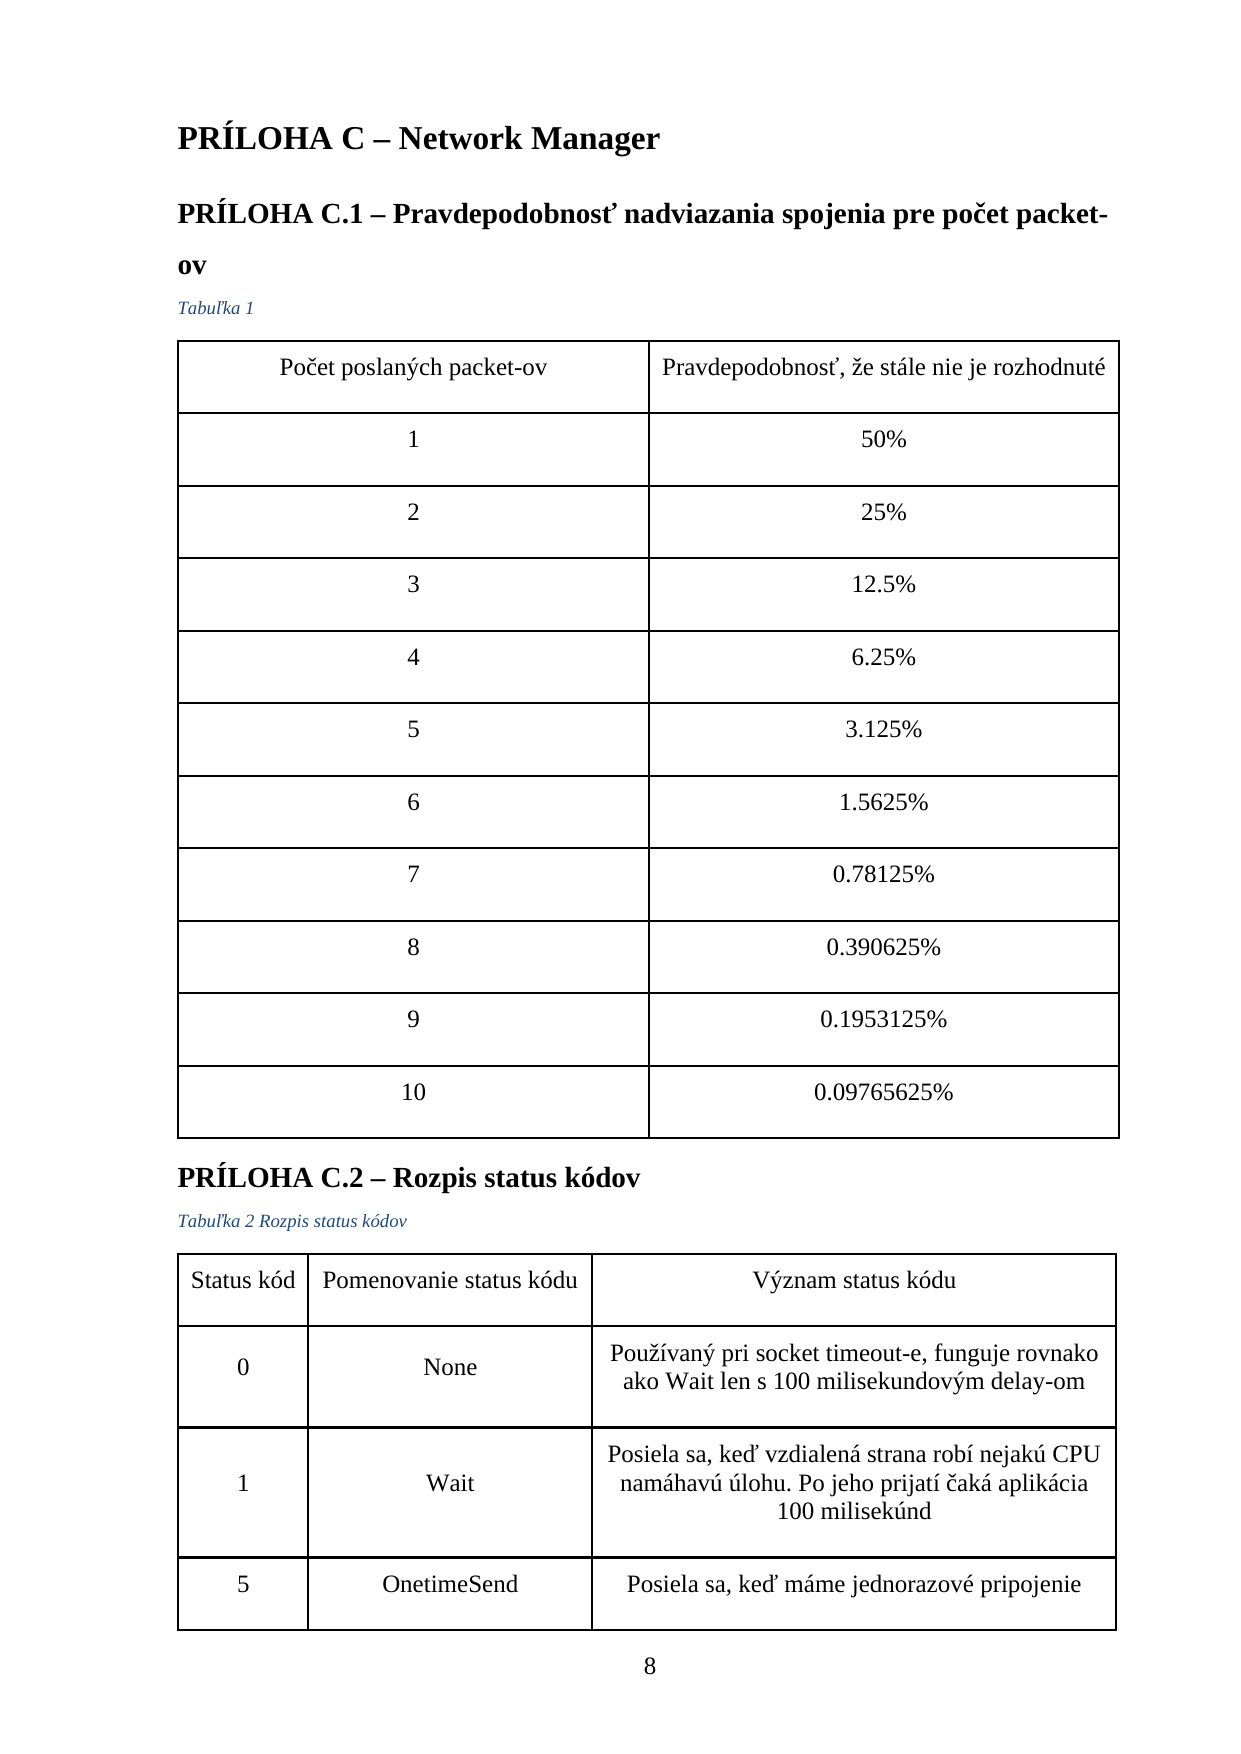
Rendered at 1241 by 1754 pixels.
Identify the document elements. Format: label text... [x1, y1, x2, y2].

text Tabuľka 1 [177, 297, 1122, 319]
table_cell 1 [179, 414, 648, 484]
table_cell 1 [179, 1429, 307, 1556]
table_cell 0.09765625% [650, 1067, 1118, 1137]
table_cell 5 [179, 704, 648, 774]
table_cell 4 [179, 632, 648, 702]
table_cell 50% [650, 414, 1118, 484]
table_cell 25% [650, 487, 1118, 557]
table_header Počet poslaných packet-ov [179, 342, 648, 412]
table_cell OnetimeSend [309, 1559, 591, 1629]
table_cell 6.25% [650, 632, 1118, 702]
table_cell 0.390625% [650, 922, 1118, 992]
table_cell 0.78125% [650, 849, 1118, 919]
table_cell 12.5% [650, 559, 1118, 629]
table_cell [593, 1559, 1115, 1629]
table_cell 8 [179, 922, 648, 992]
table_cell 0.1953125% [650, 994, 1118, 1064]
table_header Pravdepodobnosť, že stále nie je rozhodnuté [650, 342, 1118, 412]
table_cell 6 [179, 777, 648, 847]
table_cell 0 [179, 1327, 307, 1426]
table_cell 7 [179, 849, 648, 919]
table_cell 1.5625% [650, 777, 1118, 847]
text PRÍLOHA C.1 – Pravdepodobnosť nadviazania spojenia pre počet packet-ov [177, 196, 1122, 280]
table_cell 3 [179, 559, 648, 629]
text Tabuľka 2 Rozpis status kódov [177, 1210, 1122, 1232]
table_cell Wait [309, 1429, 591, 1556]
table_header Status kód [179, 1255, 307, 1325]
table_header Pomenovanie status kódu [309, 1255, 591, 1325]
table_cell 9 [179, 994, 648, 1064]
text PRÍLOHA C.2 – Rozpis status kódov [177, 1160, 1122, 1193]
table_cell 10 [179, 1067, 648, 1137]
table_cell None [309, 1327, 591, 1426]
table_cell 3.125% [650, 704, 1118, 774]
table_cell 2 [179, 487, 648, 557]
table_cell Posiela sa, keď vzdialená strana robí nejakú CPU namáhavú úlohu. Po jeho prijatí čaká aplikácia 100 milisekúnd [593, 1429, 1115, 1556]
table_header Význam status kódu [593, 1255, 1115, 1325]
text PRÍLOHA C – Network Manager [177, 118, 1122, 156]
table_cell 5 [179, 1559, 307, 1629]
table_cell Používaný pri socket timeout-e, funguje rovnako ako Wait len s 100 milisekundovým delay-om [593, 1327, 1115, 1426]
